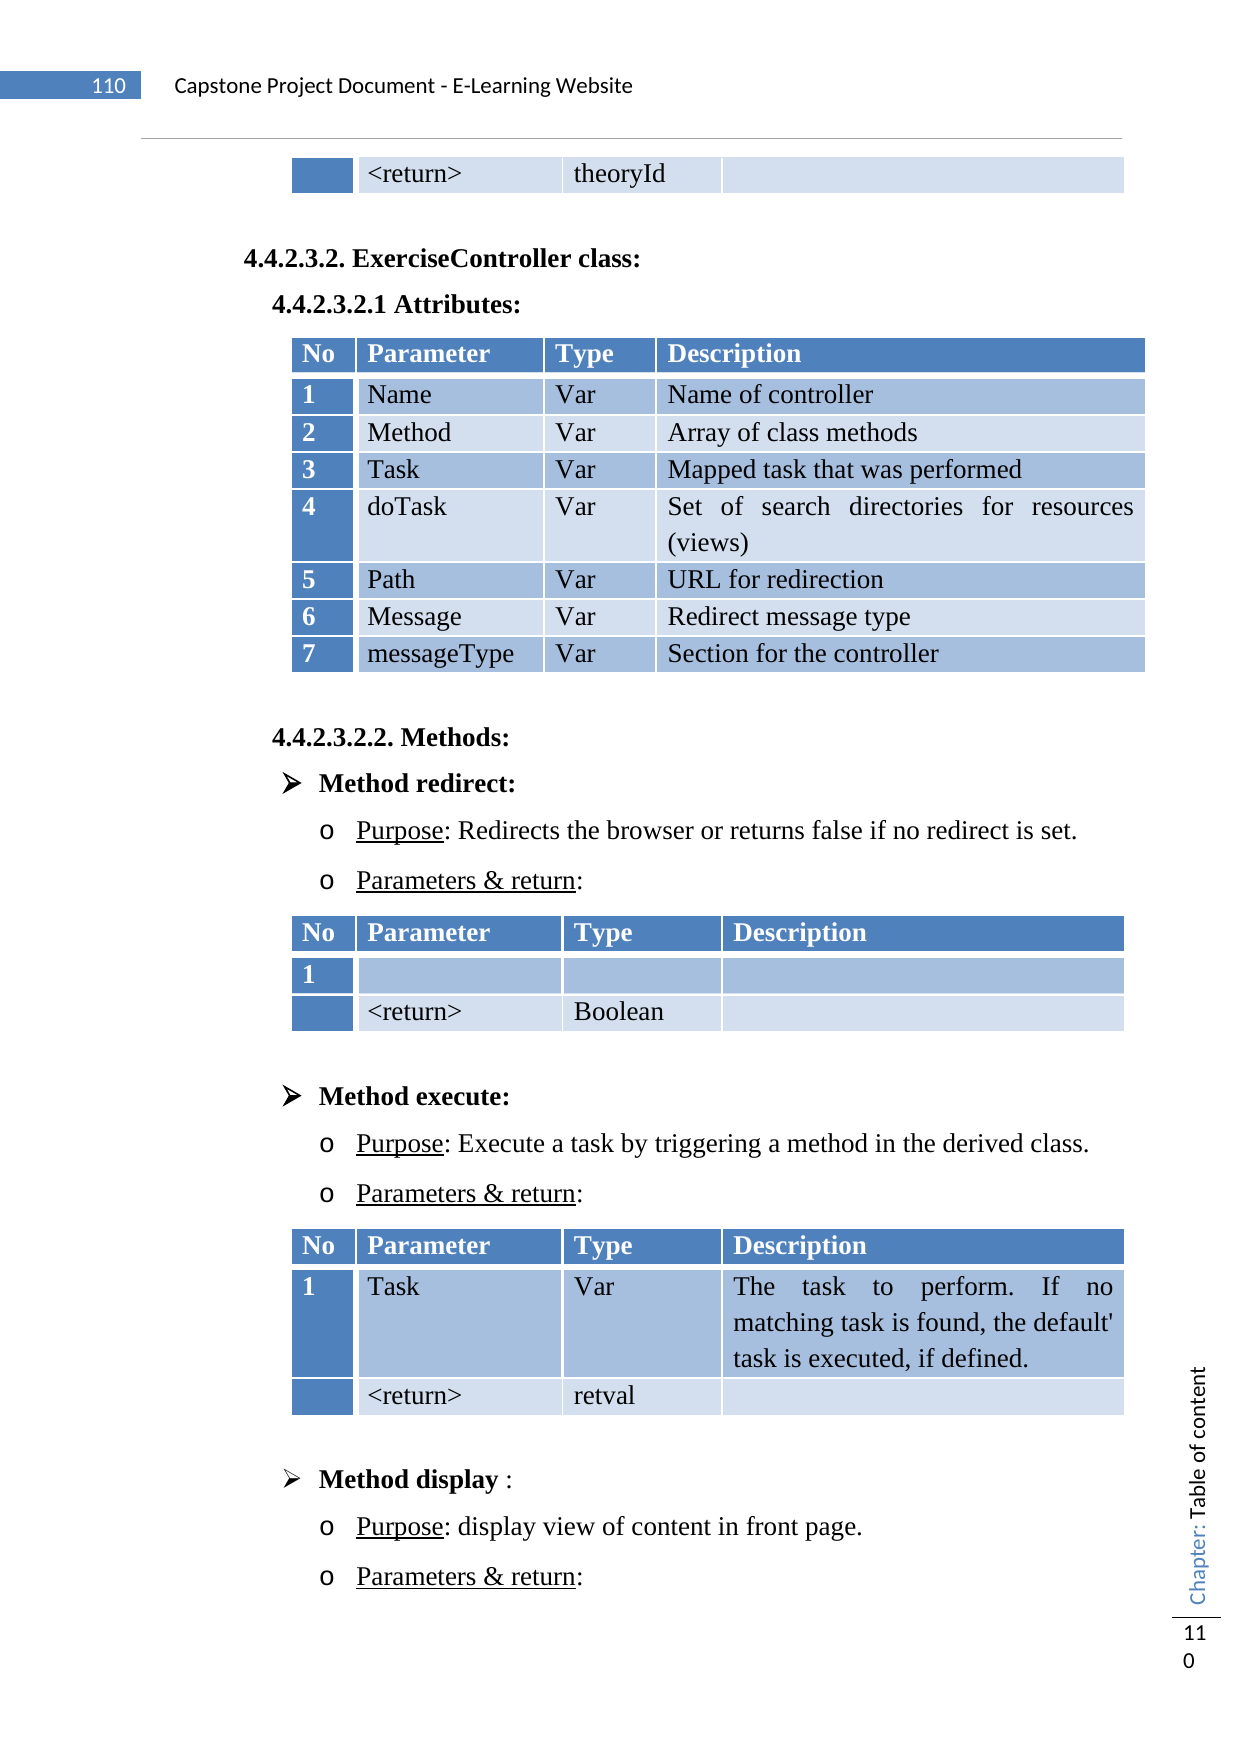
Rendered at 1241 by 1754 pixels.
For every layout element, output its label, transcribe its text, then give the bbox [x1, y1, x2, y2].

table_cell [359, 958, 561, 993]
list Parameters & return: [319, 1560, 1122, 1594]
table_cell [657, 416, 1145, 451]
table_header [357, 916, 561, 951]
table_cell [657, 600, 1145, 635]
list Method display : [281, 1463, 1122, 1495]
list Purpose: Execute a task by triggering a method in the derived class. [319, 1127, 1122, 1160]
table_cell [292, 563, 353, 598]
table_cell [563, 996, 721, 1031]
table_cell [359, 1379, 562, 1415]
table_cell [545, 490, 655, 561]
text 4.4.2.3.2.1 Attributes: [272, 289, 1122, 320]
list Parameters & return: [319, 864, 1122, 898]
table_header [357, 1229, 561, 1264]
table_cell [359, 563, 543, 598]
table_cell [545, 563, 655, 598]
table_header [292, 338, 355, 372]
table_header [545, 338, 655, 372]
list Purpose: Redirects the browser or returns false if no redirect is set. [319, 814, 1122, 848]
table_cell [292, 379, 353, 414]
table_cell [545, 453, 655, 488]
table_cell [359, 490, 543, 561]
text 4.4.2.3.2.2. Methods: [272, 721, 1122, 752]
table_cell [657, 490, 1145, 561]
list Parameters & return: [319, 1177, 1122, 1210]
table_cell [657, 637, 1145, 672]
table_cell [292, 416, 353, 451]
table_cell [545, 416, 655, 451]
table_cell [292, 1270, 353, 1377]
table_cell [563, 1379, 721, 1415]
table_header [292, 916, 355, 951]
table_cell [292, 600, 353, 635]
list Method redirect: [281, 767, 1122, 798]
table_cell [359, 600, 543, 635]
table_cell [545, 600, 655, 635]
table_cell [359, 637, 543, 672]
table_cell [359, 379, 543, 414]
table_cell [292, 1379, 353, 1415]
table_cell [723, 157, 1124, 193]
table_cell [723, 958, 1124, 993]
text 4.4.2.3.2. ExerciseController class: [244, 242, 1122, 273]
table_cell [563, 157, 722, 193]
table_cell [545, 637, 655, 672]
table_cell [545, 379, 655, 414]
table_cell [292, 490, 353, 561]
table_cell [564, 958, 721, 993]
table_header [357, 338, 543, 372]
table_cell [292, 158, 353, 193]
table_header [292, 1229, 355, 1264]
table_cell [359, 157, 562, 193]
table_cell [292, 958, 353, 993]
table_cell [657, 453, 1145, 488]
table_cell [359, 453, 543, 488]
list Method execute: [281, 1080, 1122, 1111]
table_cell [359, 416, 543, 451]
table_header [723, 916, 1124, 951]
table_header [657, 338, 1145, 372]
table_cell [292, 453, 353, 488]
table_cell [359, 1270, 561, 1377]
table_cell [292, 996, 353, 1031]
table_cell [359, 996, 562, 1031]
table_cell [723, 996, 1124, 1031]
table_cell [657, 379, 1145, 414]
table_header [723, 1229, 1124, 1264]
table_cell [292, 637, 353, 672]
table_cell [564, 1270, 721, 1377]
list Purpose: display view of content in front page. [319, 1510, 1122, 1544]
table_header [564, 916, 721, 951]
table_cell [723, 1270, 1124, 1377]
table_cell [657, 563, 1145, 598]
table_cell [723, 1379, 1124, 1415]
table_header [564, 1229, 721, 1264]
